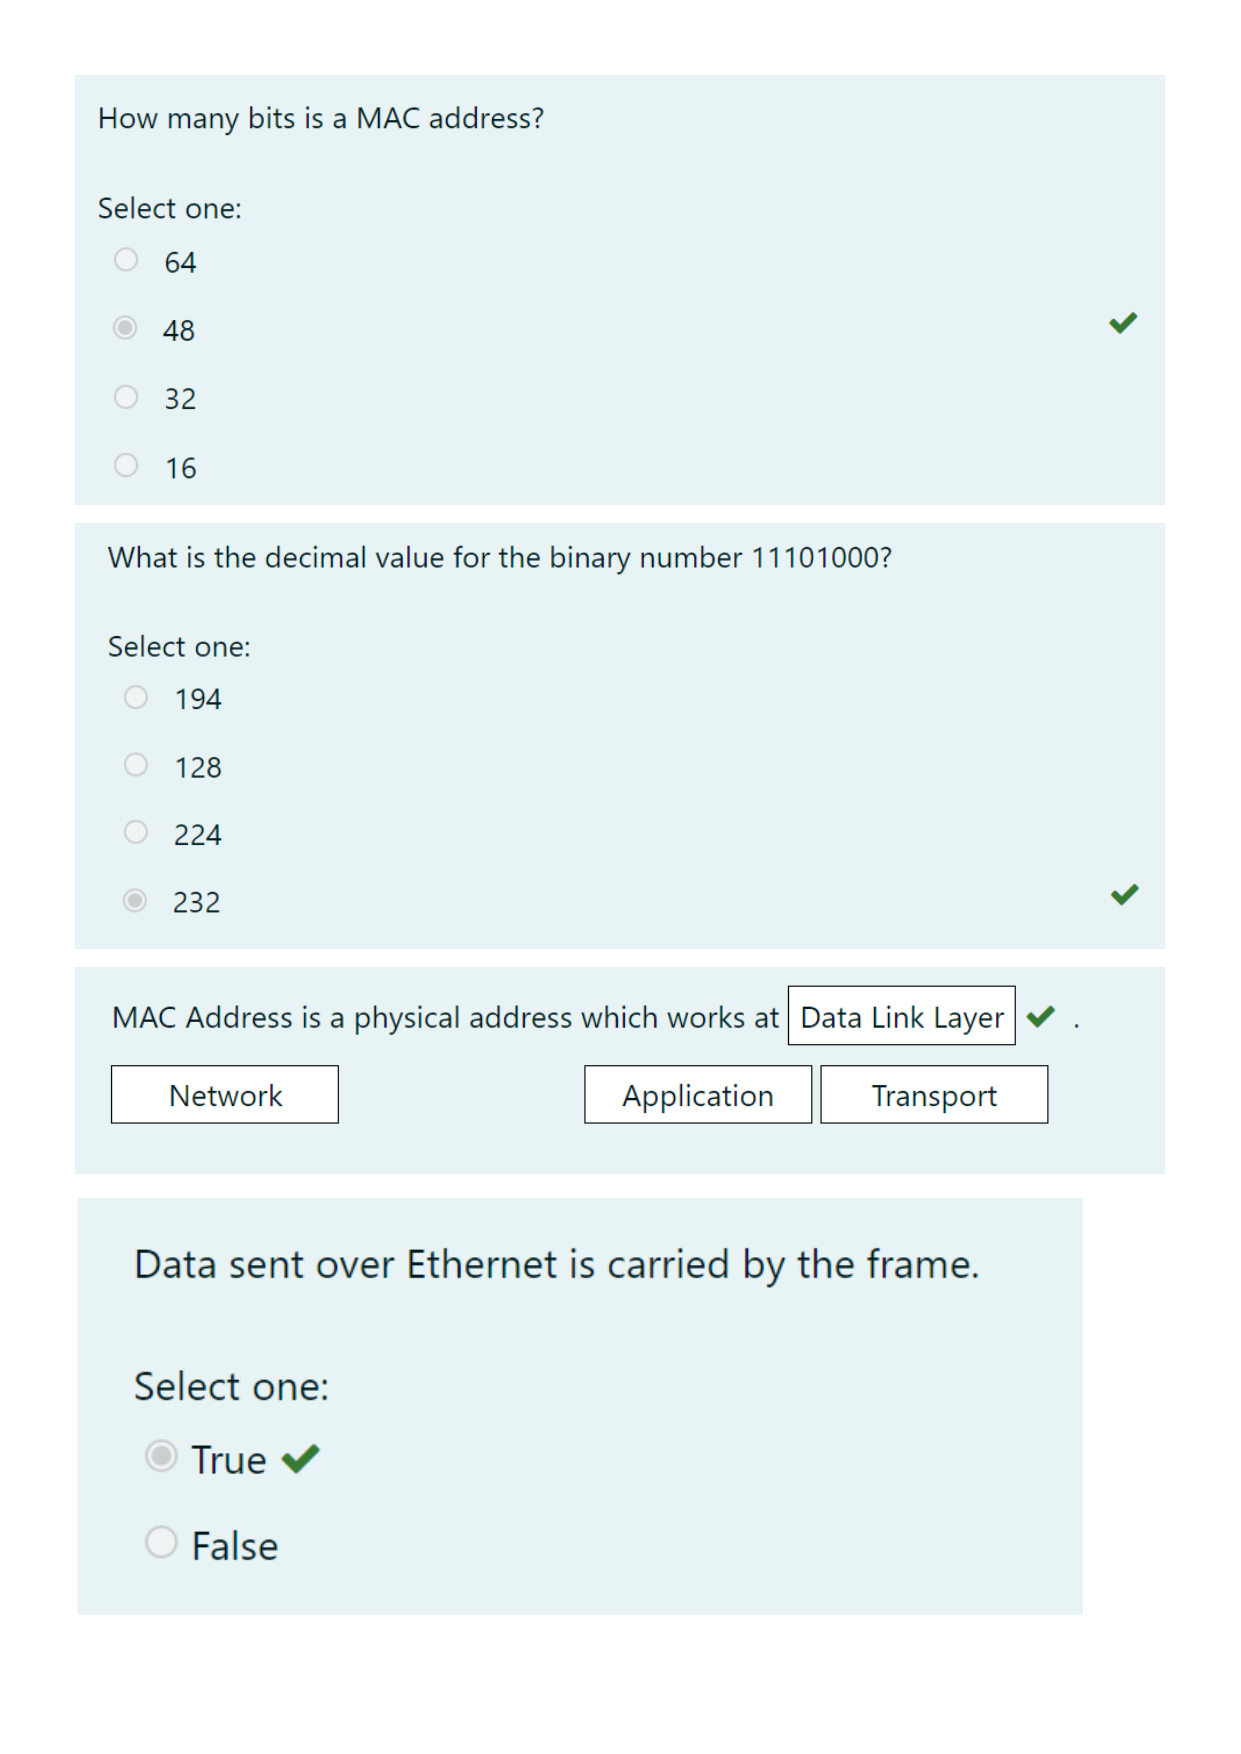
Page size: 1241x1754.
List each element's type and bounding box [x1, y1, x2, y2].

picture [75, 75, 1166, 505]
picture [75, 967, 1166, 1174]
picture [75, 1192, 1083, 1615]
picture [75, 523, 1166, 949]
